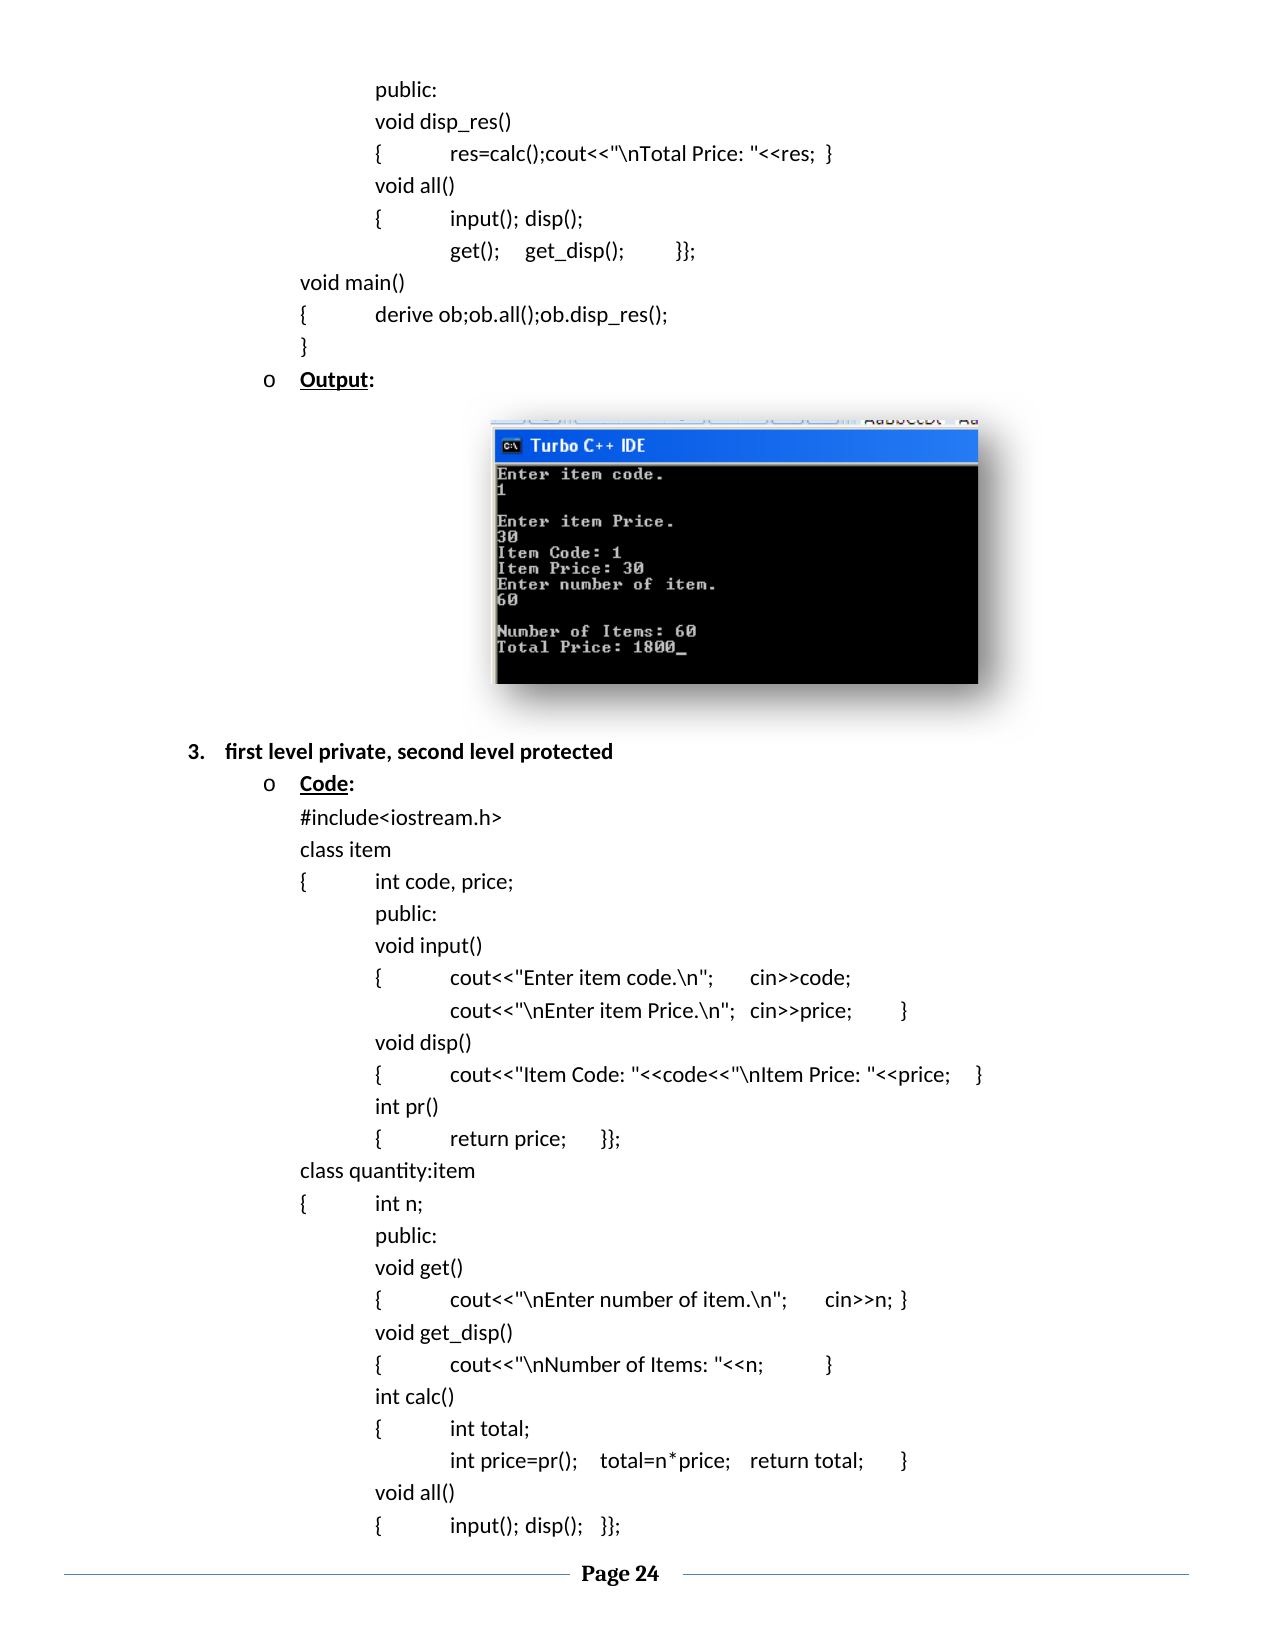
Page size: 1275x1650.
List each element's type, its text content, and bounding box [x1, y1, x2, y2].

list { res=calc();cout<<"\nTotal Price: "<<res; } [300, 139, 1200, 167]
list void main() [300, 268, 1200, 296]
list } [300, 332, 1200, 361]
list void all() [300, 172, 1200, 199]
list Code: [262, 769, 1200, 798]
list Output: [262, 365, 1200, 394]
list #include<iostream.h> [300, 803, 1200, 831]
list { return price; }}; [300, 1124, 1200, 1152]
list int pr() [300, 1092, 1200, 1120]
list { cout<<"\nEnter number of item.\n"; cin>>n; } [300, 1285, 1200, 1313]
list { input(); disp(); [300, 204, 1200, 232]
list { cout<<"Enter item code.\n"; cin>>code; [300, 963, 1200, 992]
list get(); get_disp(); }}; [300, 236, 1200, 264]
list void all() [300, 1478, 1200, 1507]
list public: [300, 899, 1200, 927]
list cout<<"\nEnter item Price.\n"; cin>>price; } [300, 996, 1200, 1024]
list void input() [300, 931, 1200, 959]
list { input(); disp(); }}; [300, 1511, 1200, 1539]
list public: [300, 75, 1200, 103]
list int calc() [300, 1382, 1200, 1410]
list { derive ob;ob.all();ob.disp_res(); [300, 300, 1200, 328]
list { cout<<"Item Code: "<<code<<"\nItem Price: "<<price; } [300, 1060, 1200, 1088]
list { int total; [300, 1414, 1200, 1442]
list int price=pr(); total=n*price; return total; } [300, 1446, 1200, 1474]
list void disp_res() [300, 107, 1200, 135]
list { cout<<"\nNumber of Items: "<<n; } [300, 1350, 1200, 1378]
list { int n; [300, 1189, 1200, 1217]
list class quantity:item [300, 1157, 1200, 1185]
list class item [300, 835, 1200, 863]
picture [490, 420, 979, 684]
list void get() [300, 1253, 1200, 1281]
list public: [300, 1221, 1200, 1249]
list { int code, price; [300, 867, 1200, 895]
list void disp() [300, 1028, 1200, 1056]
list first level private, second level protected [187, 737, 1200, 765]
list void get_disp() [300, 1318, 1200, 1346]
